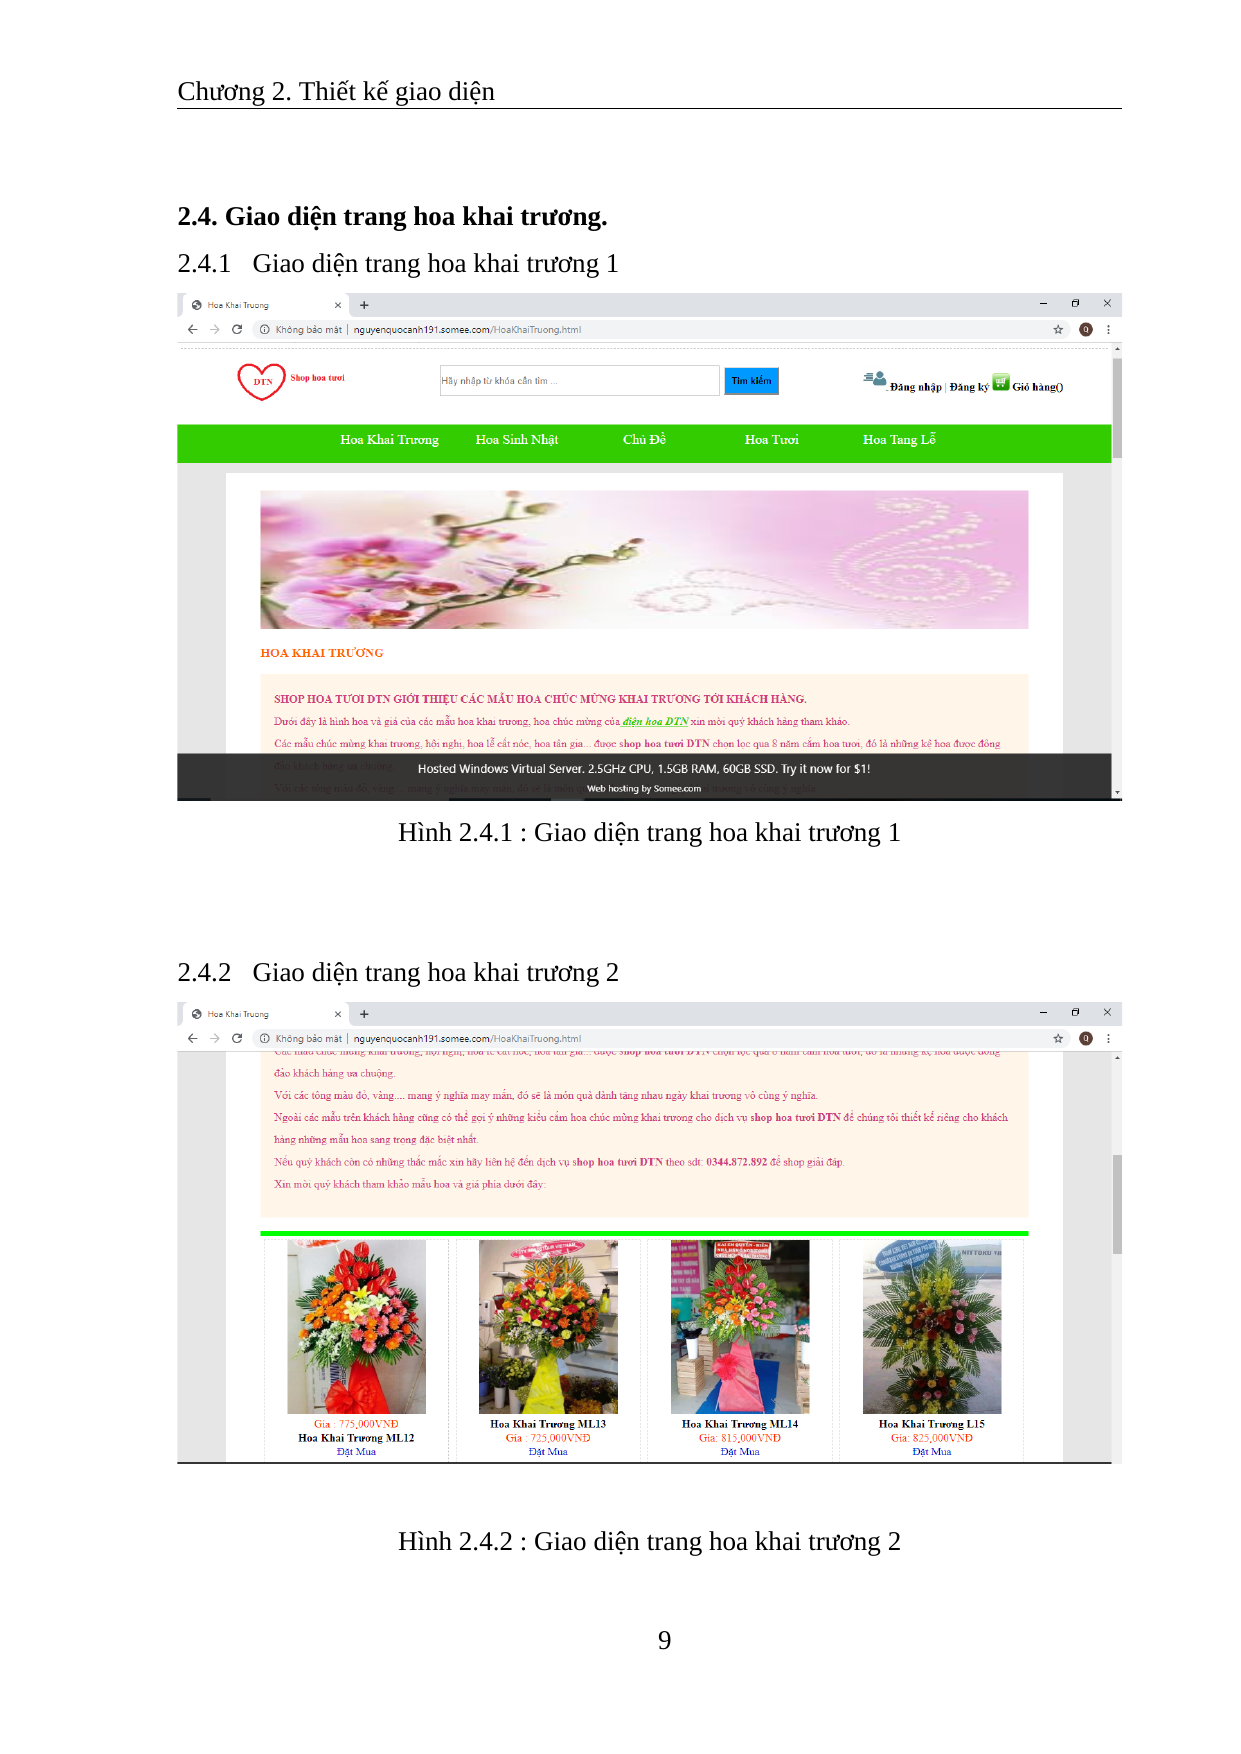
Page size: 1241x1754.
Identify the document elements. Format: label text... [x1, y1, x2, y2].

list Giao diện trang hoa khai trương 1 [177, 247, 1122, 278]
text Giao diện trang hoa khai trương. [177, 201, 1122, 232]
picture [177, 1002, 1123, 1464]
list Hình 2.4.2 : Giao diện trang hoa khai trương 2 [177, 1525, 1122, 1557]
list Hình 2.4.1 : Giao diện trang hoa khai trương 1 [177, 816, 1122, 847]
list Giao diện trang hoa khai trương 2 [177, 956, 1122, 987]
picture [177, 293, 1123, 801]
